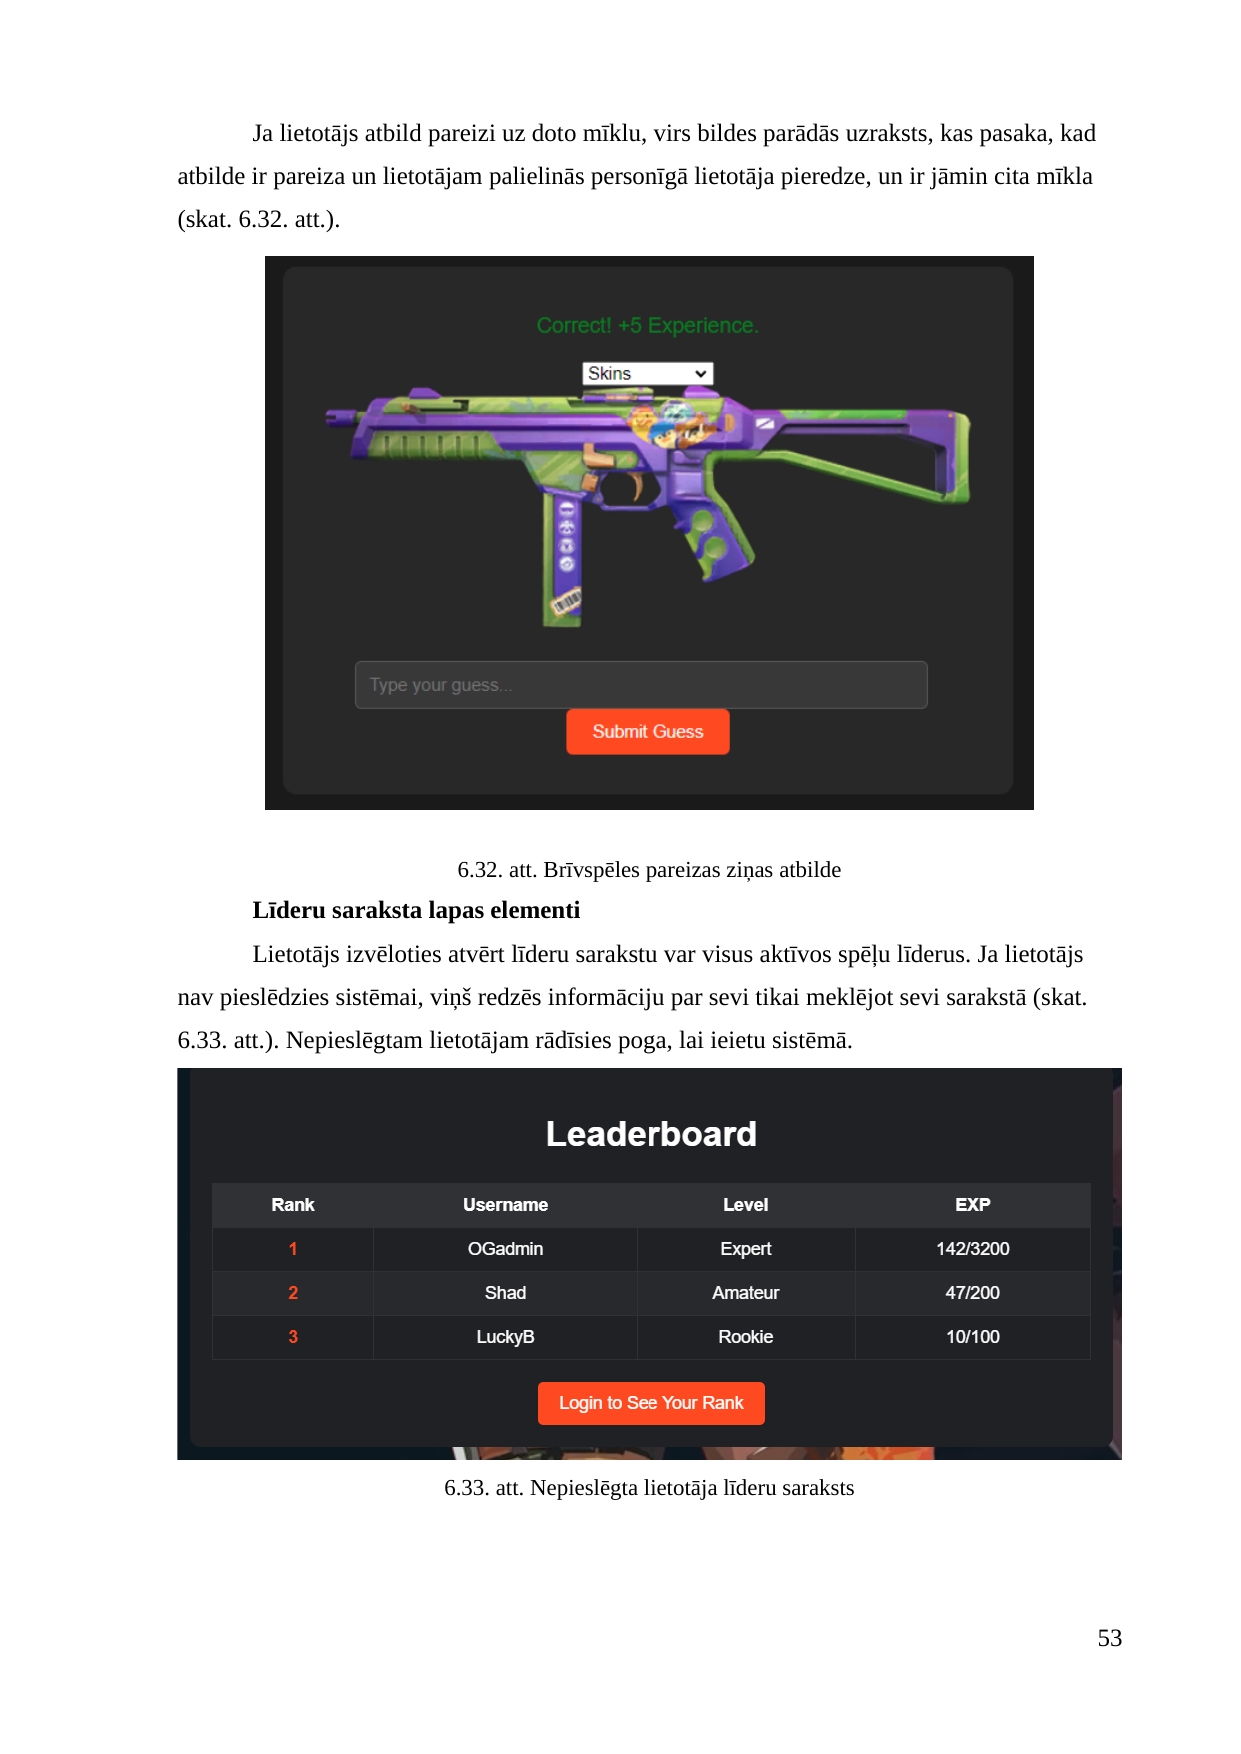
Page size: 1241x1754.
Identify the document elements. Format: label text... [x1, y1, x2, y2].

text Ja lietotājs atbild pareizi uz doto mīklu, virs bildes parādās uzraksts, kas pasaka, kad atbilde ir pareiza un lietotājam palielinās personīgā lietotāja pieredze, un ir jāmin cita mīkla (skat. 6.32. att.). [177, 118, 1122, 233]
picture [177, 1068, 1122, 1460]
text 6.33. att. Nepieslēgta lietotāja līderu saraksts [177, 1474, 1122, 1500]
picture [265, 256, 1034, 810]
text Lietotājs izvēloties atvērt līderu sarakstu var visus aktīvos spēļu līderus. Ja lietotājs nav pieslēdzies sistēmai, viņš redzēs informāciju par sevi tikai meklējot sevi sarakstā (skat. 6.33. att.). Nepieslēgtam lietotājam rādīsies poga, lai ieietu sistēmā. [177, 939, 1122, 1054]
text Līderu saraksta lapas elementi [177, 896, 1122, 924]
